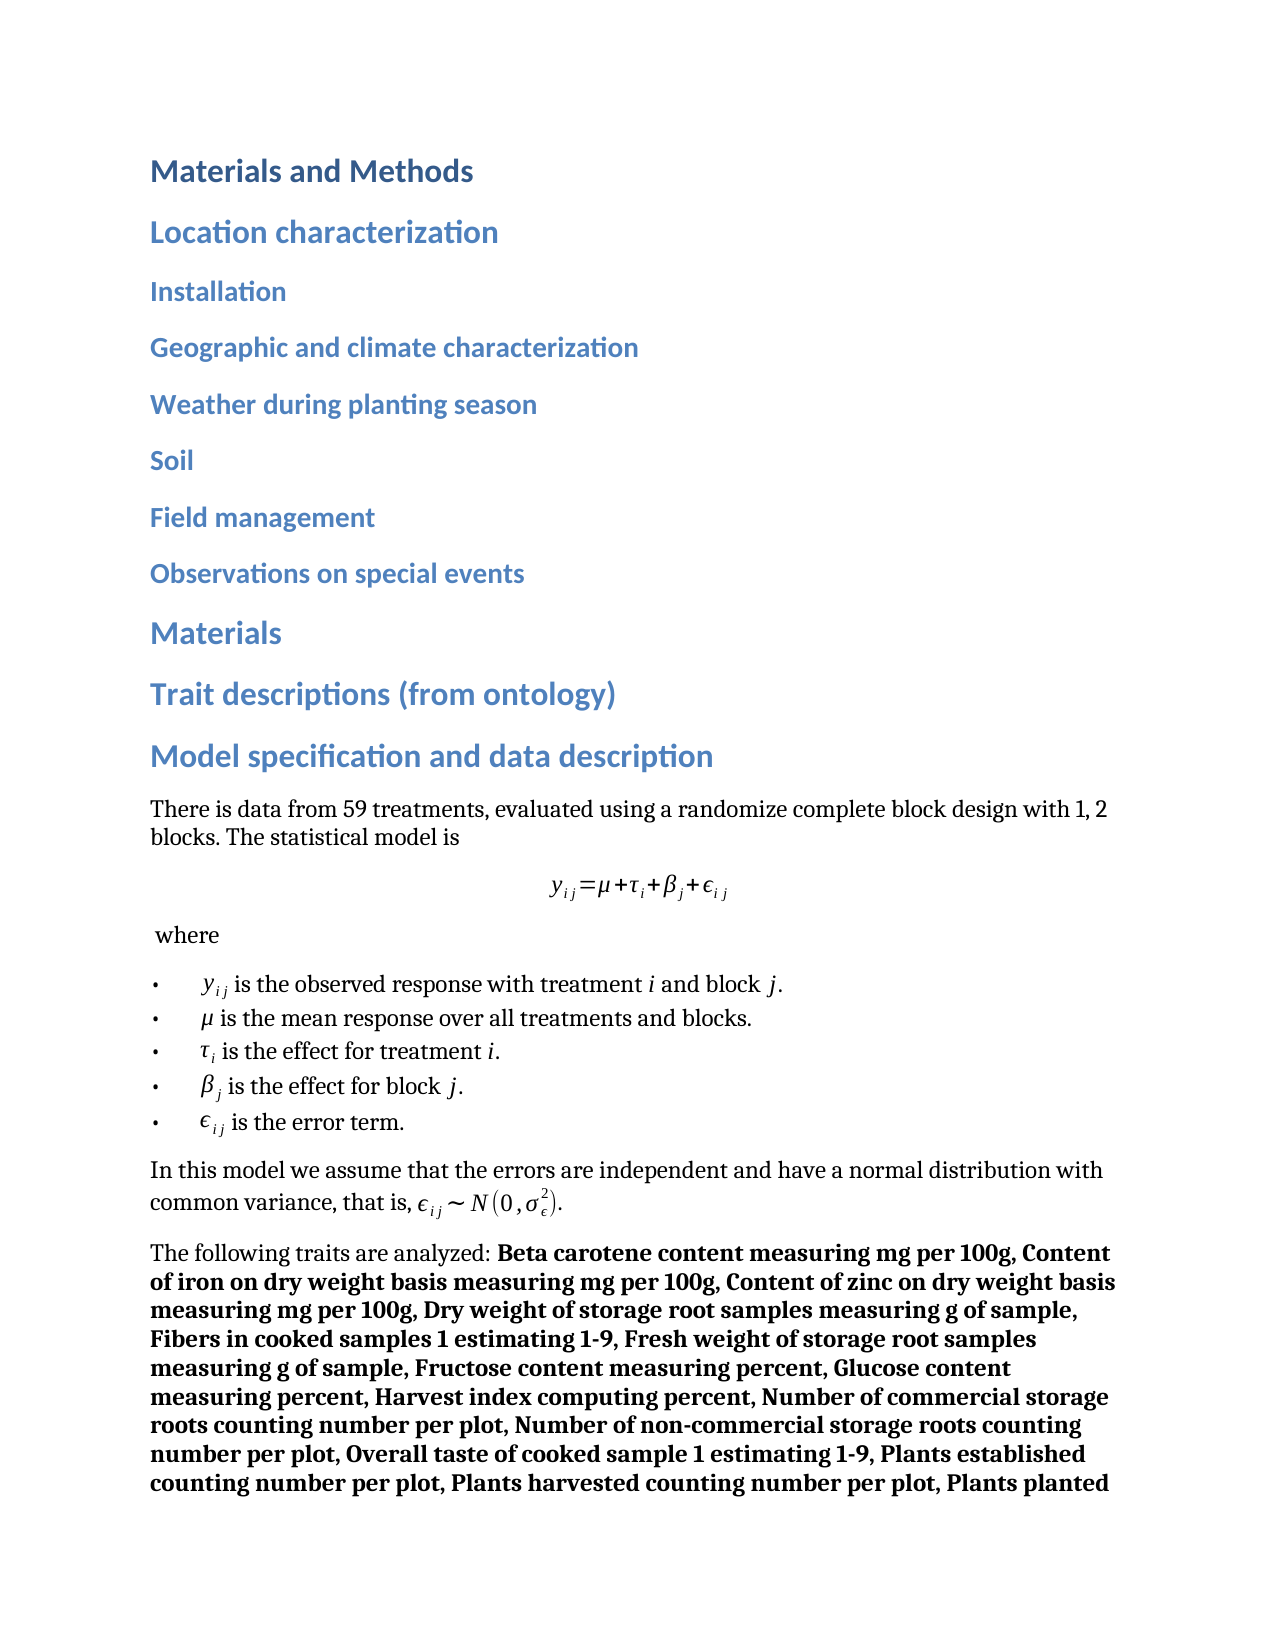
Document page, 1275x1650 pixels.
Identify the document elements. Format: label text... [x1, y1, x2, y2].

subtitle Field management [150, 499, 1125, 534]
subtitle Model specification and data description [150, 735, 1125, 776]
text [150, 1239, 1125, 1497]
subtitle Location characterization [150, 212, 1125, 252]
subtitle Installation [150, 273, 1125, 309]
text There is data from 59 treatments, evaluated using a randomize complete block design with 1, 2 blocks. The statistical model is [150, 794, 1125, 852]
list is the mean response over all treatments and blocks. [150, 1003, 1125, 1032]
subtitle Materials and Methods [150, 150, 1125, 191]
subtitle Trait descriptions (from ontology) [150, 673, 1125, 714]
subtitle Soil [150, 442, 1125, 478]
subtitle Materials [150, 612, 1125, 653]
text where [150, 921, 1125, 949]
list is the error term. [150, 1106, 1125, 1137]
list is the effect for block . [150, 1071, 1125, 1102]
list is the observed response with treatment and block . [150, 968, 1125, 1000]
list is the effect for treatment . [150, 1036, 1125, 1067]
text In this model we assume that the errors are independent and have a normal distribution with common variance, that is, . [150, 1156, 1125, 1220]
subtitle Weather during planting season [150, 386, 1125, 422]
subtitle Geographic and climate characterization [150, 329, 1125, 365]
subtitle Observations on special events [150, 555, 1125, 591]
